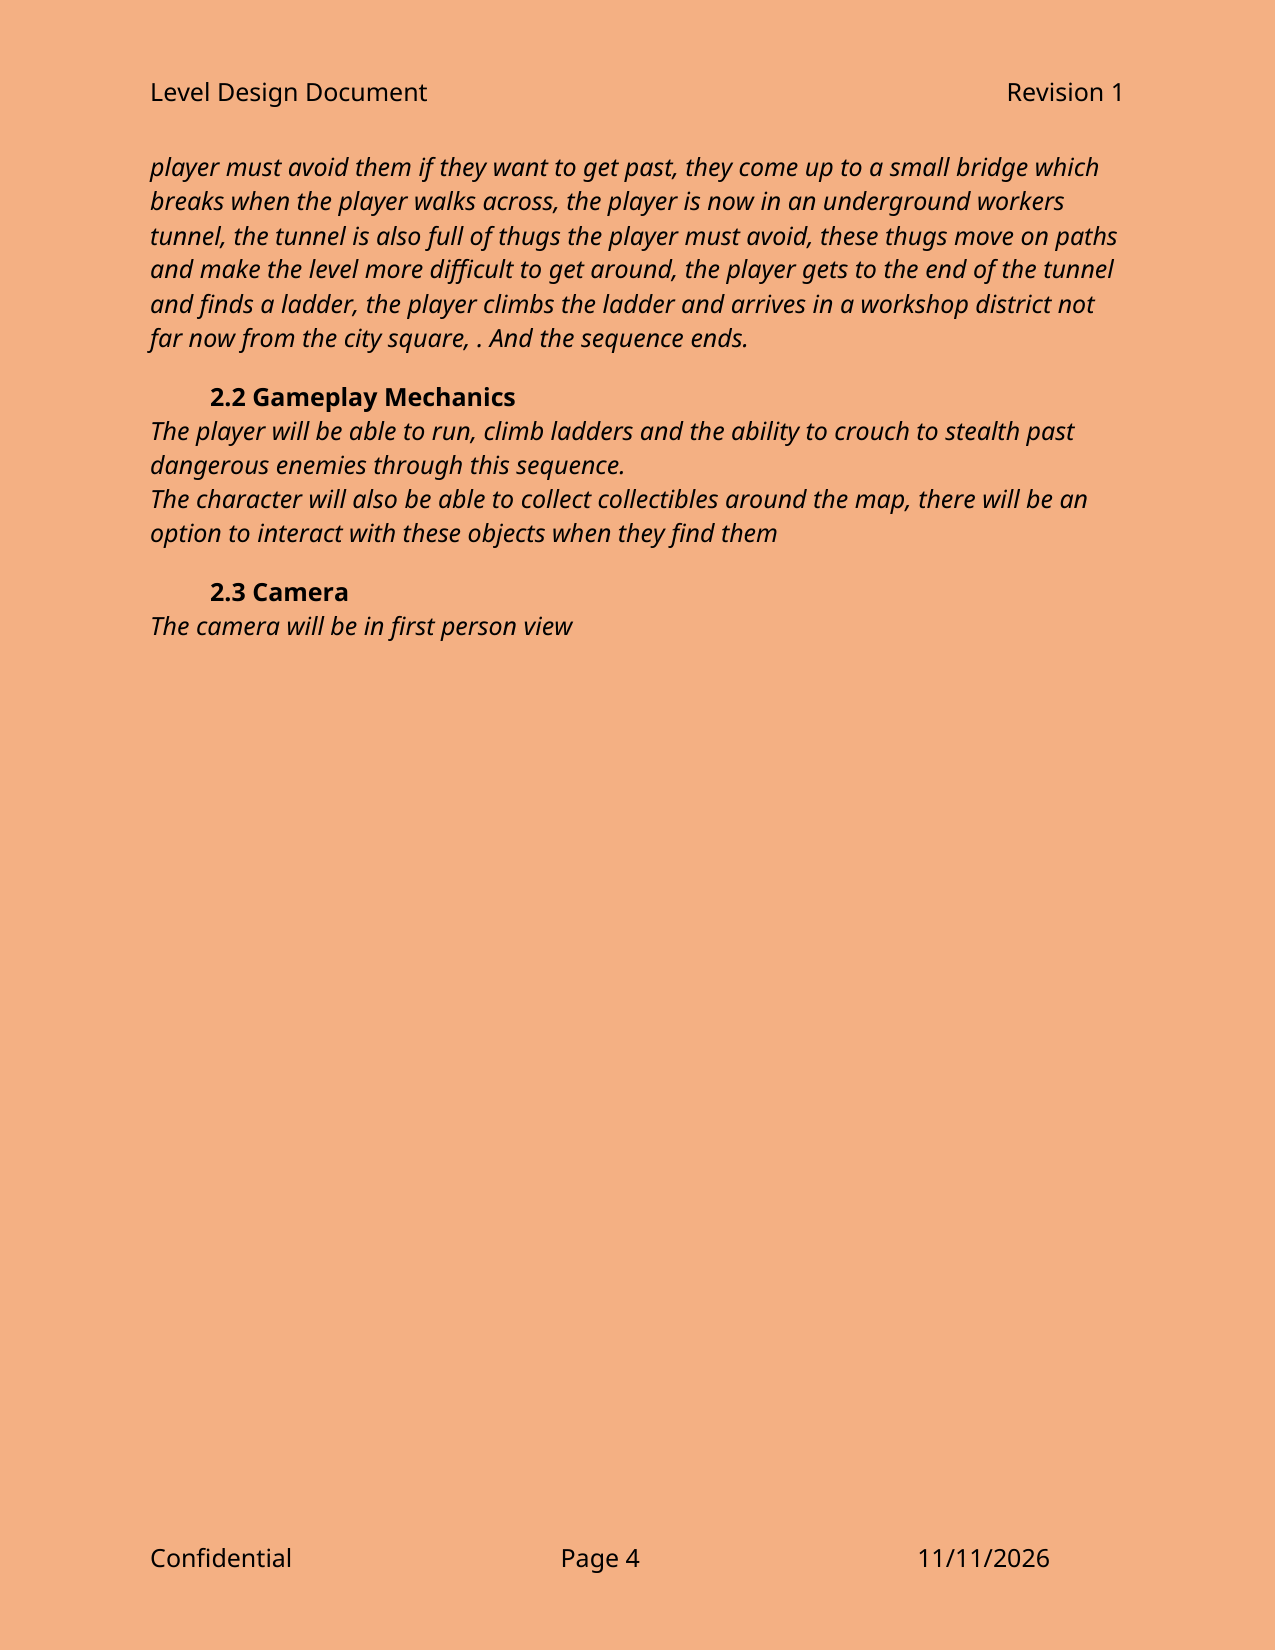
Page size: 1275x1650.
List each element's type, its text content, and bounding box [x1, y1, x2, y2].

text The camera will be in first person view [150, 609, 1125, 643]
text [150, 150, 1125, 354]
subtitle 2.3 Camera [150, 575, 1125, 609]
text The character will also be able to collect collectibles around the map, there will be an option to interact with these objects when they find them [150, 482, 1125, 550]
text The player will be able to run, climb ladders and the ability to crouch to stealth past dangerous enemies through this sequence. [150, 413, 1125, 482]
subtitle 2.2 Gameplay Mechanics [150, 379, 1125, 413]
